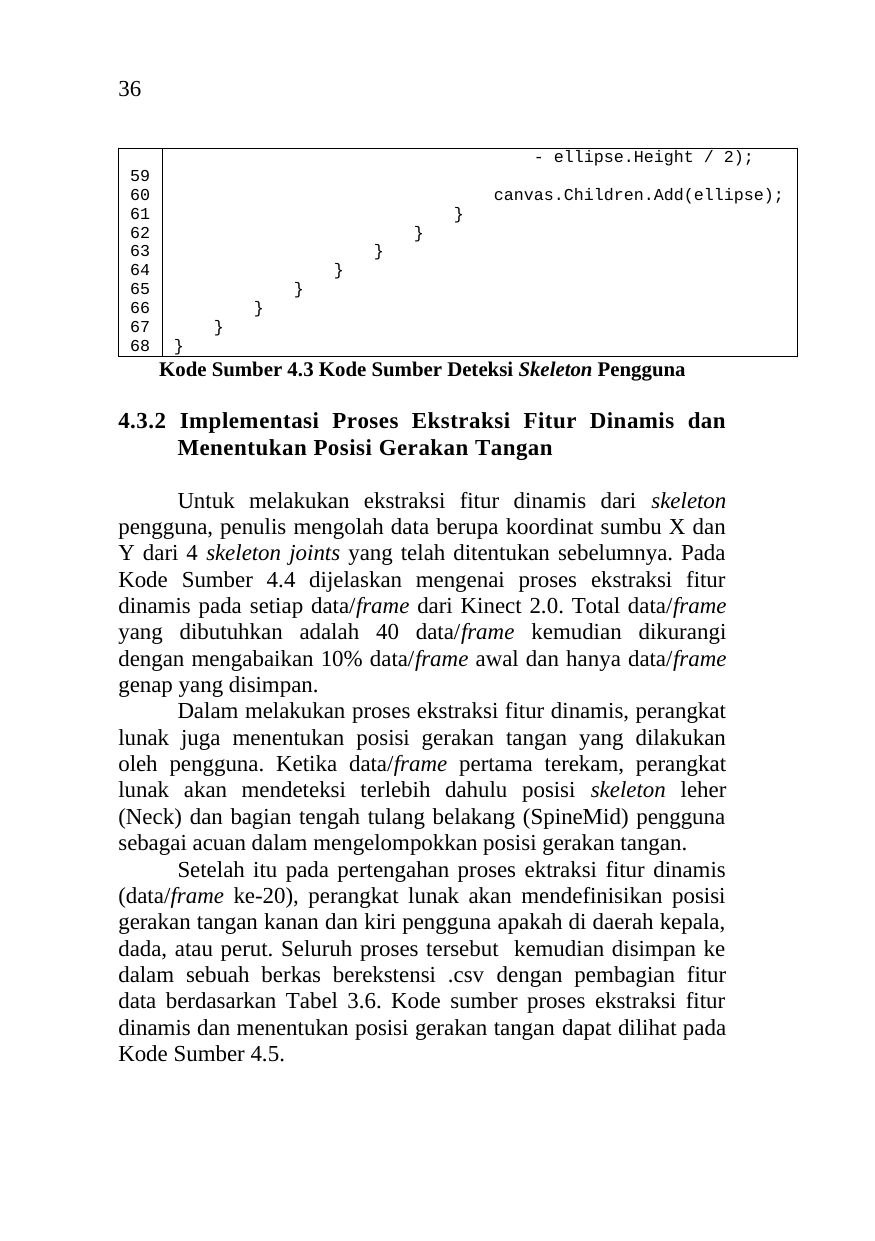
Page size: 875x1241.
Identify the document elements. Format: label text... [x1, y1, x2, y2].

text Untuk melakukan ekstraksi fitur dinamis dari skeleton pengguna, penulis mengolah data berupa koordinat sumbu X dan Y dari 4 skeleton joints yang telah ditentukan sebelumnya. Pada Kode Sumber 4.4 dijelaskan mengenai proses ekstraksi fitur dinamis pada setiap data/frame dari Kinect 2.0. Total data/frame yang dibutuhkan adalah 40 data/frame kemudian dikurangi dengan mengabaikan 10% data/frame awal dan hanya data/frame genap yang disimpan. [118, 487, 726, 697]
list Kode Sumber 4.3 Kode Sumber Deteksi Skeleton Pengguna [118, 357, 726, 381]
subtitle 4.3.2 Implementasi Proses Ekstraksi Fitur Dinamis dan Menentukan Posisi Gerakan Tangan [118, 408, 726, 460]
text Setelah itu pada pertengahan proses ektraksi fitur dinamis (data/frame ke-20), perangkat lunak akan mendefinisikan posisi gerakan tangan kanan dan kiri pengguna apakah di daerah kepala, dada, atau perut. Seluruh proses tersebut kemudian disimpan ke dalam sebuah berkas berekstensi .csv dengan pembagian fitur data berdasarkan Tabel 3.6. Kode sumber proses ekstraksi fitur dinamis dan menentukan posisi gerakan tangan dapat dilihat pada Kode Sumber 4.5. [118, 856, 726, 1066]
text Dalam melakukan proses ekstraksi fitur dinamis, perangkat lunak juga menentukan posisi gerakan tangan yang dilakukan oleh pengguna. Ketika data/frame pertama terekam, perangkat lunak akan mendeteksi terlebih dahulu posisi skeleton leher (Neck) dan bagian tengah tulang belakang (SpineMid) pengguna sebagai acuan dalam mengelompokkan posisi gerakan tangan. [118, 697, 726, 856]
